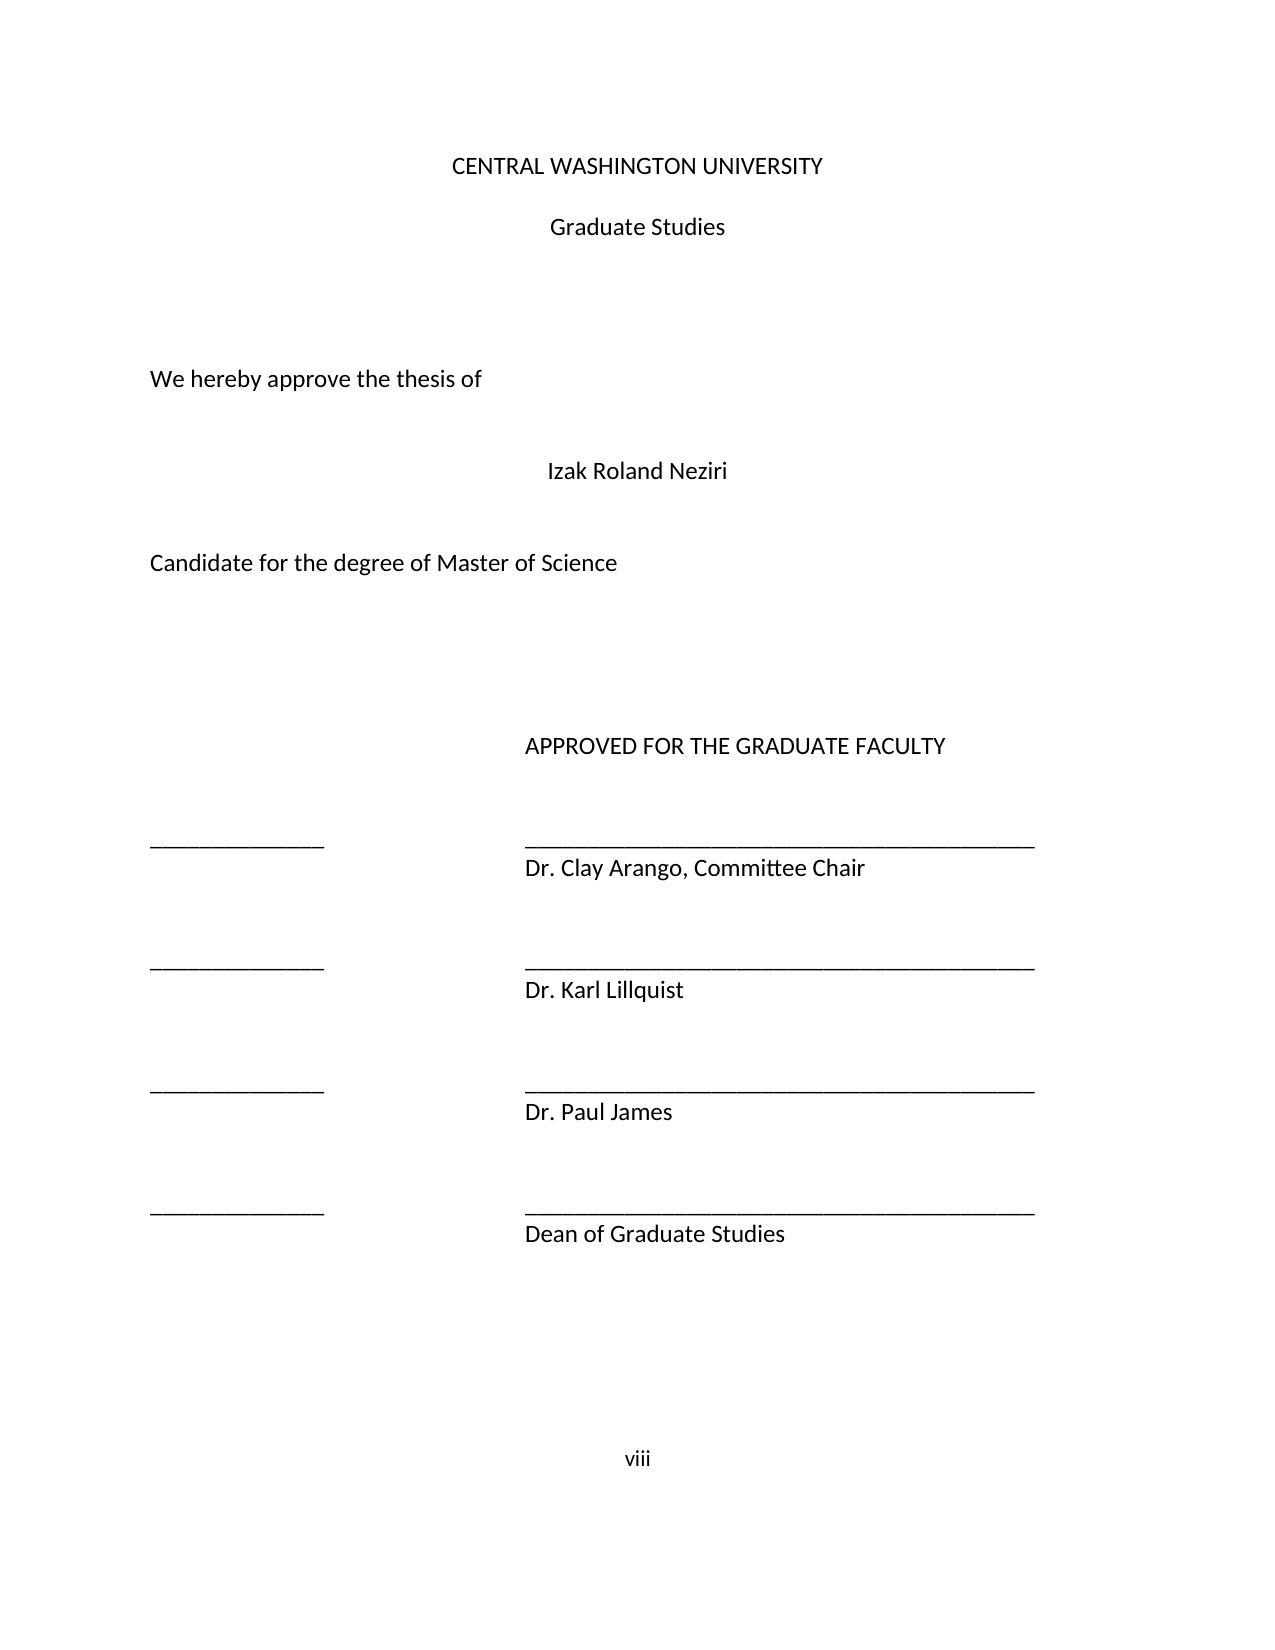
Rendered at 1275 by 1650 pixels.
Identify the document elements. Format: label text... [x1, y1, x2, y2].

text Dean of Graduate Studies [150, 1218, 1125, 1249]
text Dr. Paul James [150, 1096, 1125, 1127]
text Dr. Clay Arango, Committee Chair [150, 852, 1125, 882]
text We hereby approve the thesis of [150, 364, 1125, 394]
text ______________ _________________________________________ [150, 943, 1125, 974]
text APPROVED FOR THE GRADUATE FACULTY [150, 730, 1125, 760]
text ______________ _________________________________________ [150, 821, 1125, 852]
text Graduate Studies [150, 211, 1125, 242]
text Dr. Karl Lillquist [150, 974, 1125, 1004]
text Izak Roland Neziri [150, 455, 1125, 486]
text Candidate for the degree of Master of Science [150, 547, 1125, 577]
text CENTRAL WASHINGTON UNIVERSITY [150, 150, 1125, 181]
text ______________ _________________________________________ [150, 1188, 1125, 1218]
text ______________ _________________________________________ [150, 1066, 1125, 1096]
